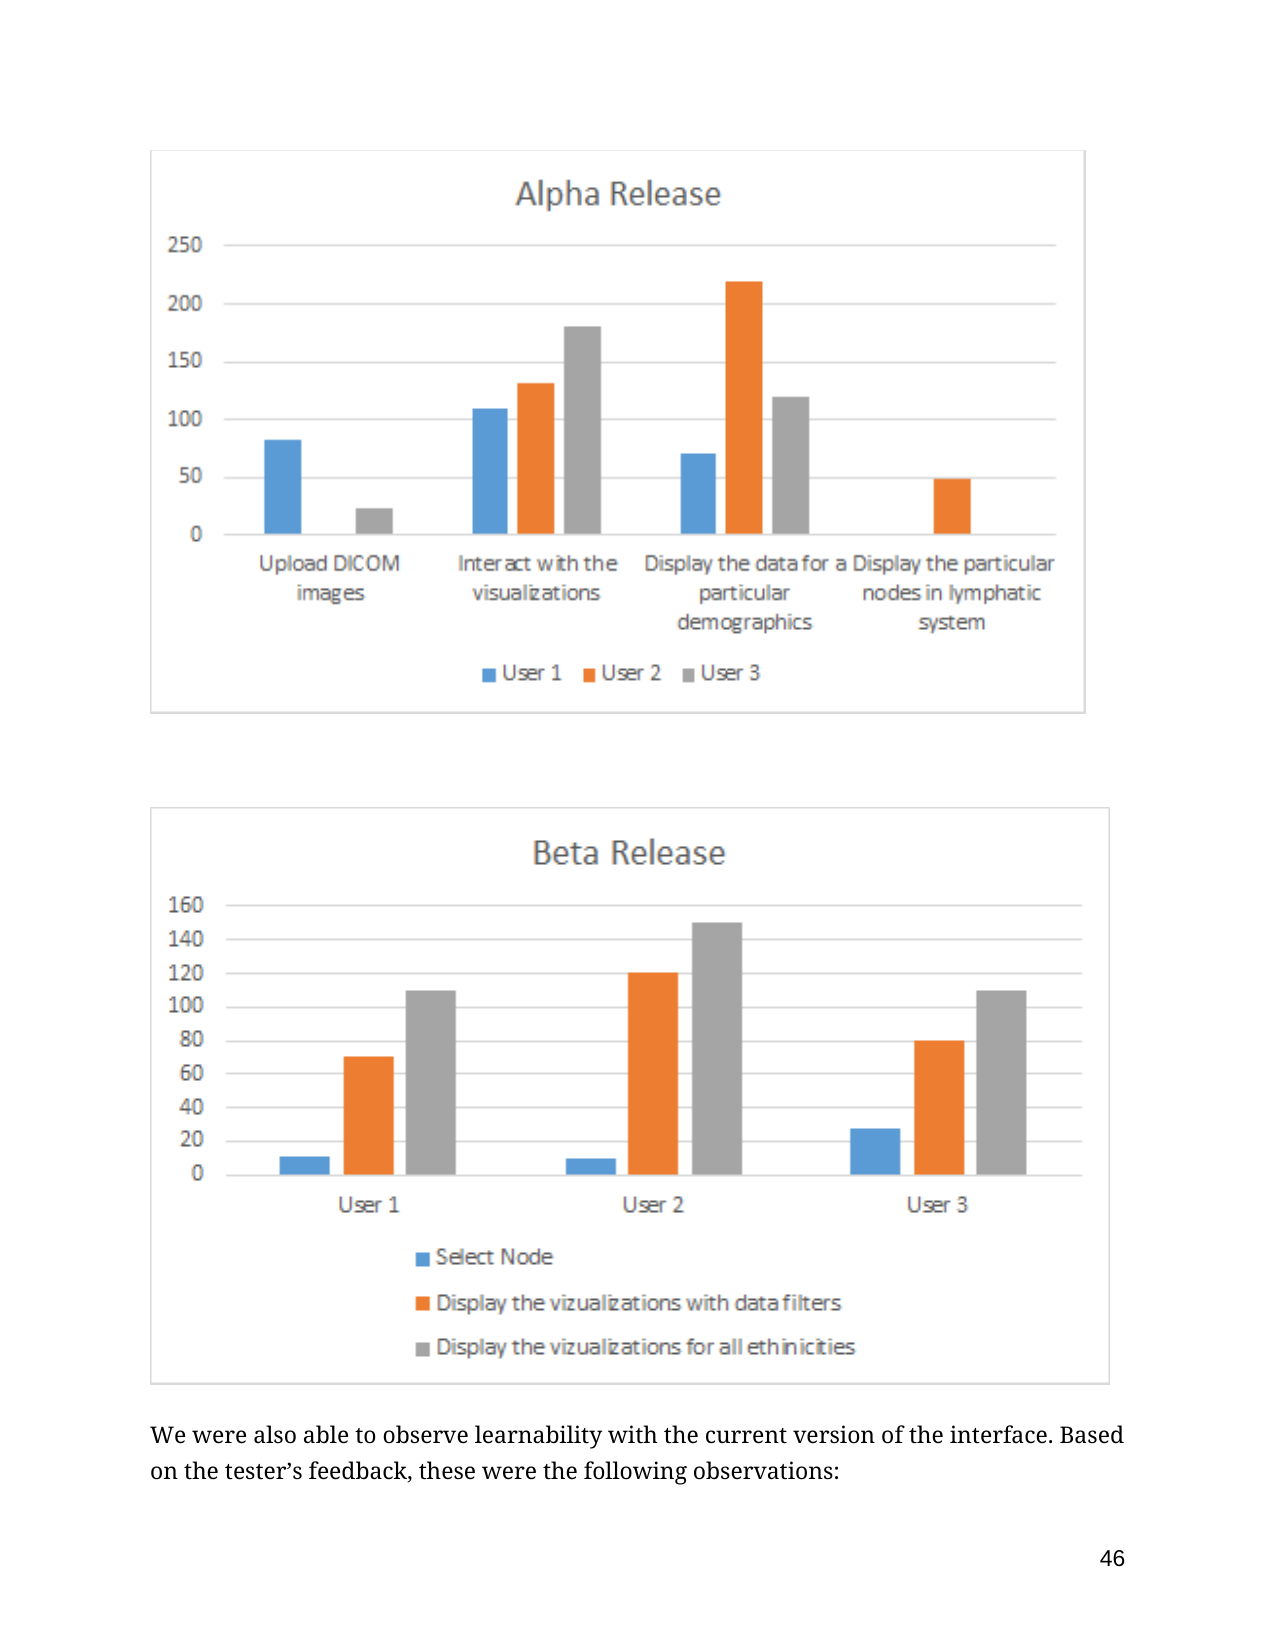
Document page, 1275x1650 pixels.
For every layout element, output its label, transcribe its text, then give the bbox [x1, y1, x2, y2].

text We were also able to observe learnability with the current version of the interface. Based on the tester’s feedback, these were the following observations: [150, 1419, 1125, 1486]
picture [150, 807, 1111, 1385]
picture [150, 150, 1086, 714]
